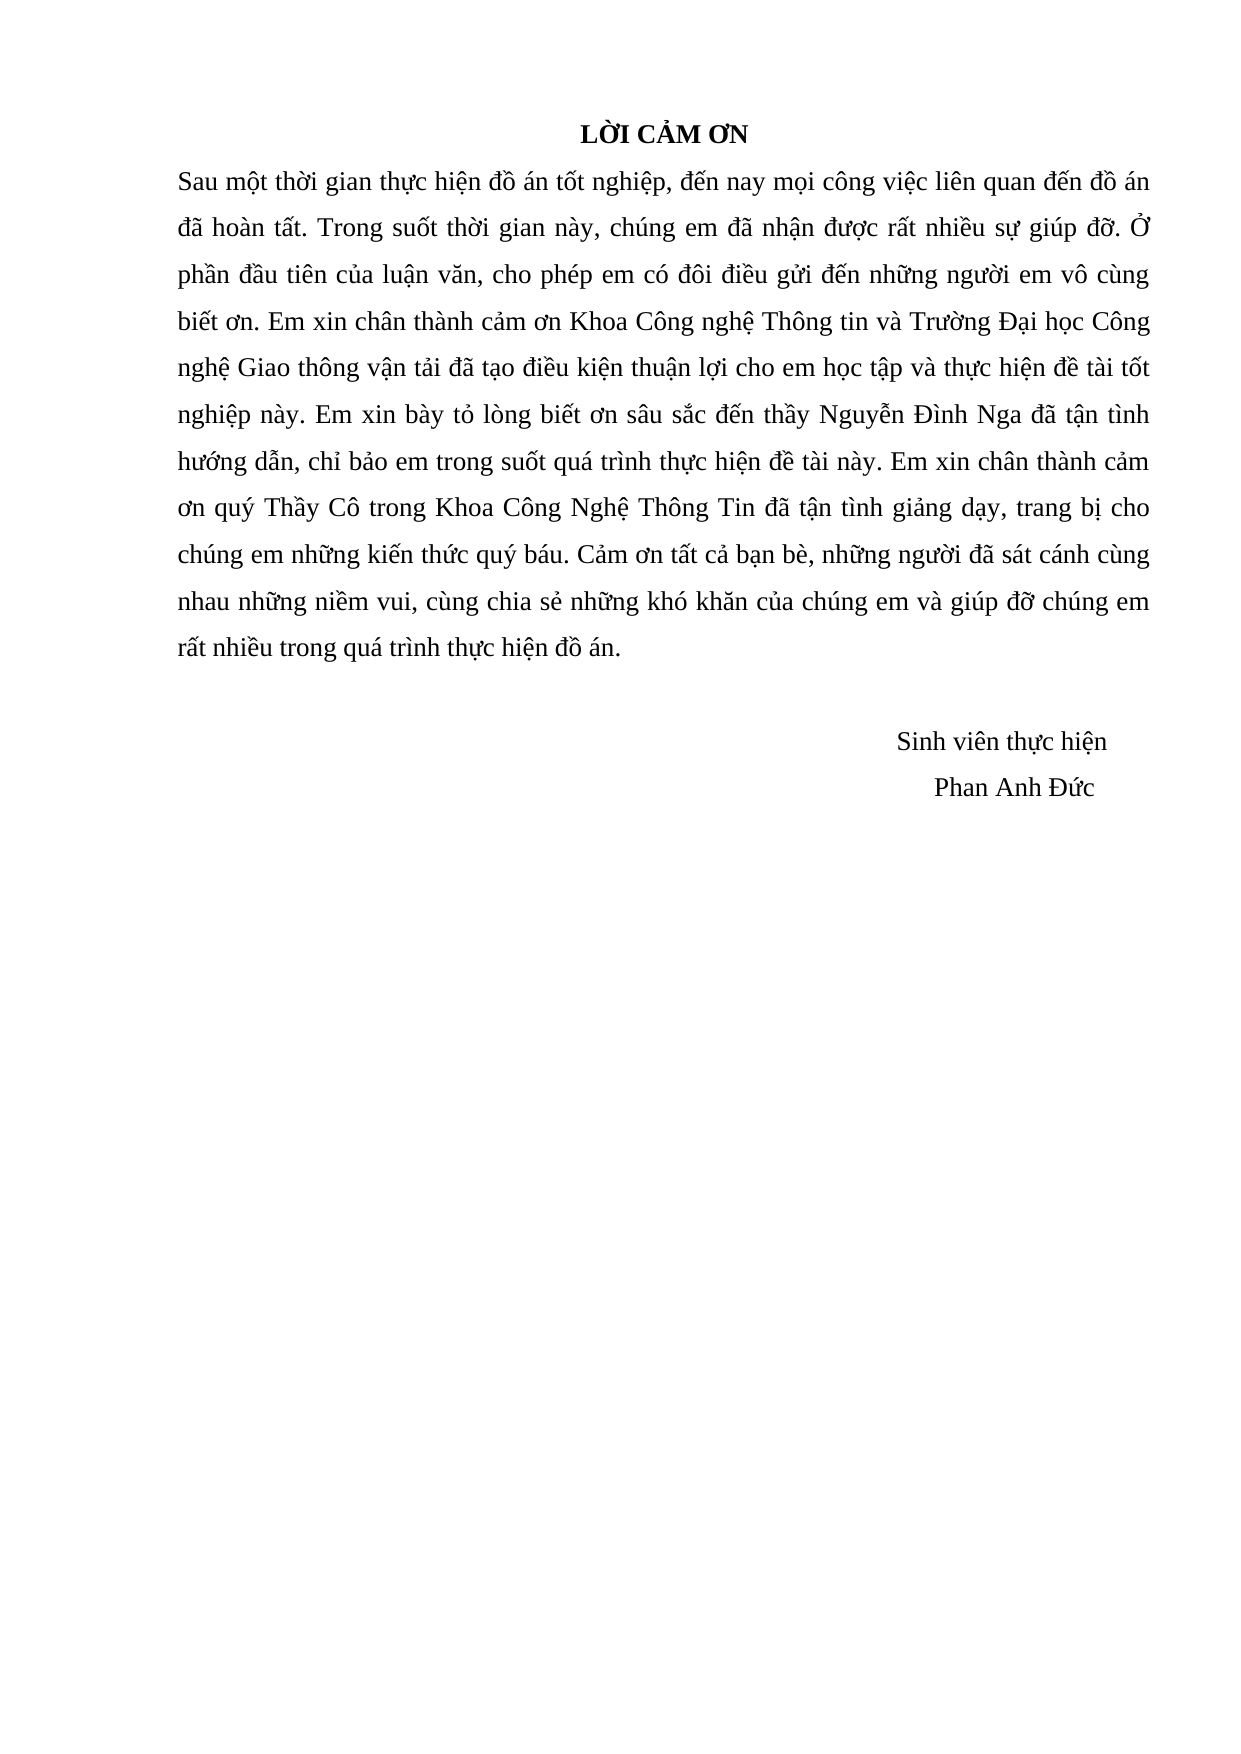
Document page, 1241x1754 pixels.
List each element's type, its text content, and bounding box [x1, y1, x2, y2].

text Sau một thời gian thực hiện đồ án tốt nghiệp, đến nay mọi công việc liên quan đến đồ án đã hoàn tất. Trong suốt thời gian này, chúng em đã nhận được rất nhiều sự giúp đỡ. Ở phần đầu tiên của luận văn, cho phép em có đôi điều gửi đến những người em vô cùng biết ơn. Em xin chân thành cảm ơn Khoa Công nghệ Thông tin và Trường Đại học Công nghệ Giao thông vận tải đã tạo điều kiện thuận lợi cho em học tập và thực hiện đề tài tốt nghiệp này. Em xin bày tỏ lòng biết ơn sâu sắc đến thầy Nguyễn Đình Nga đã tận tình hướng dẫn, chỉ bảo em trong suốt quá trình thực hiện đề tài này. Em xin chân thành cảm ơn quý Thầy Cô trong Khoa Công Nghệ Thông Tin đã tận tình giảng dạy, trang bị cho chúng em những kiến thức quý báu. Cảm ơn tất cả bạn bè, những người đã sát cánh cùng nhau những niềm vui, cùng chia sẻ những khó khăn của chúng em và giúp đỡ chúng em rất nhiều trong quá trình thực hiện đồ án. [177, 165, 1152, 663]
text LỜI CẢM ƠN [177, 118, 1152, 149]
text Sinh viên thực hiện [852, 725, 1152, 756]
text Phan Anh Đức [927, 771, 1152, 803]
